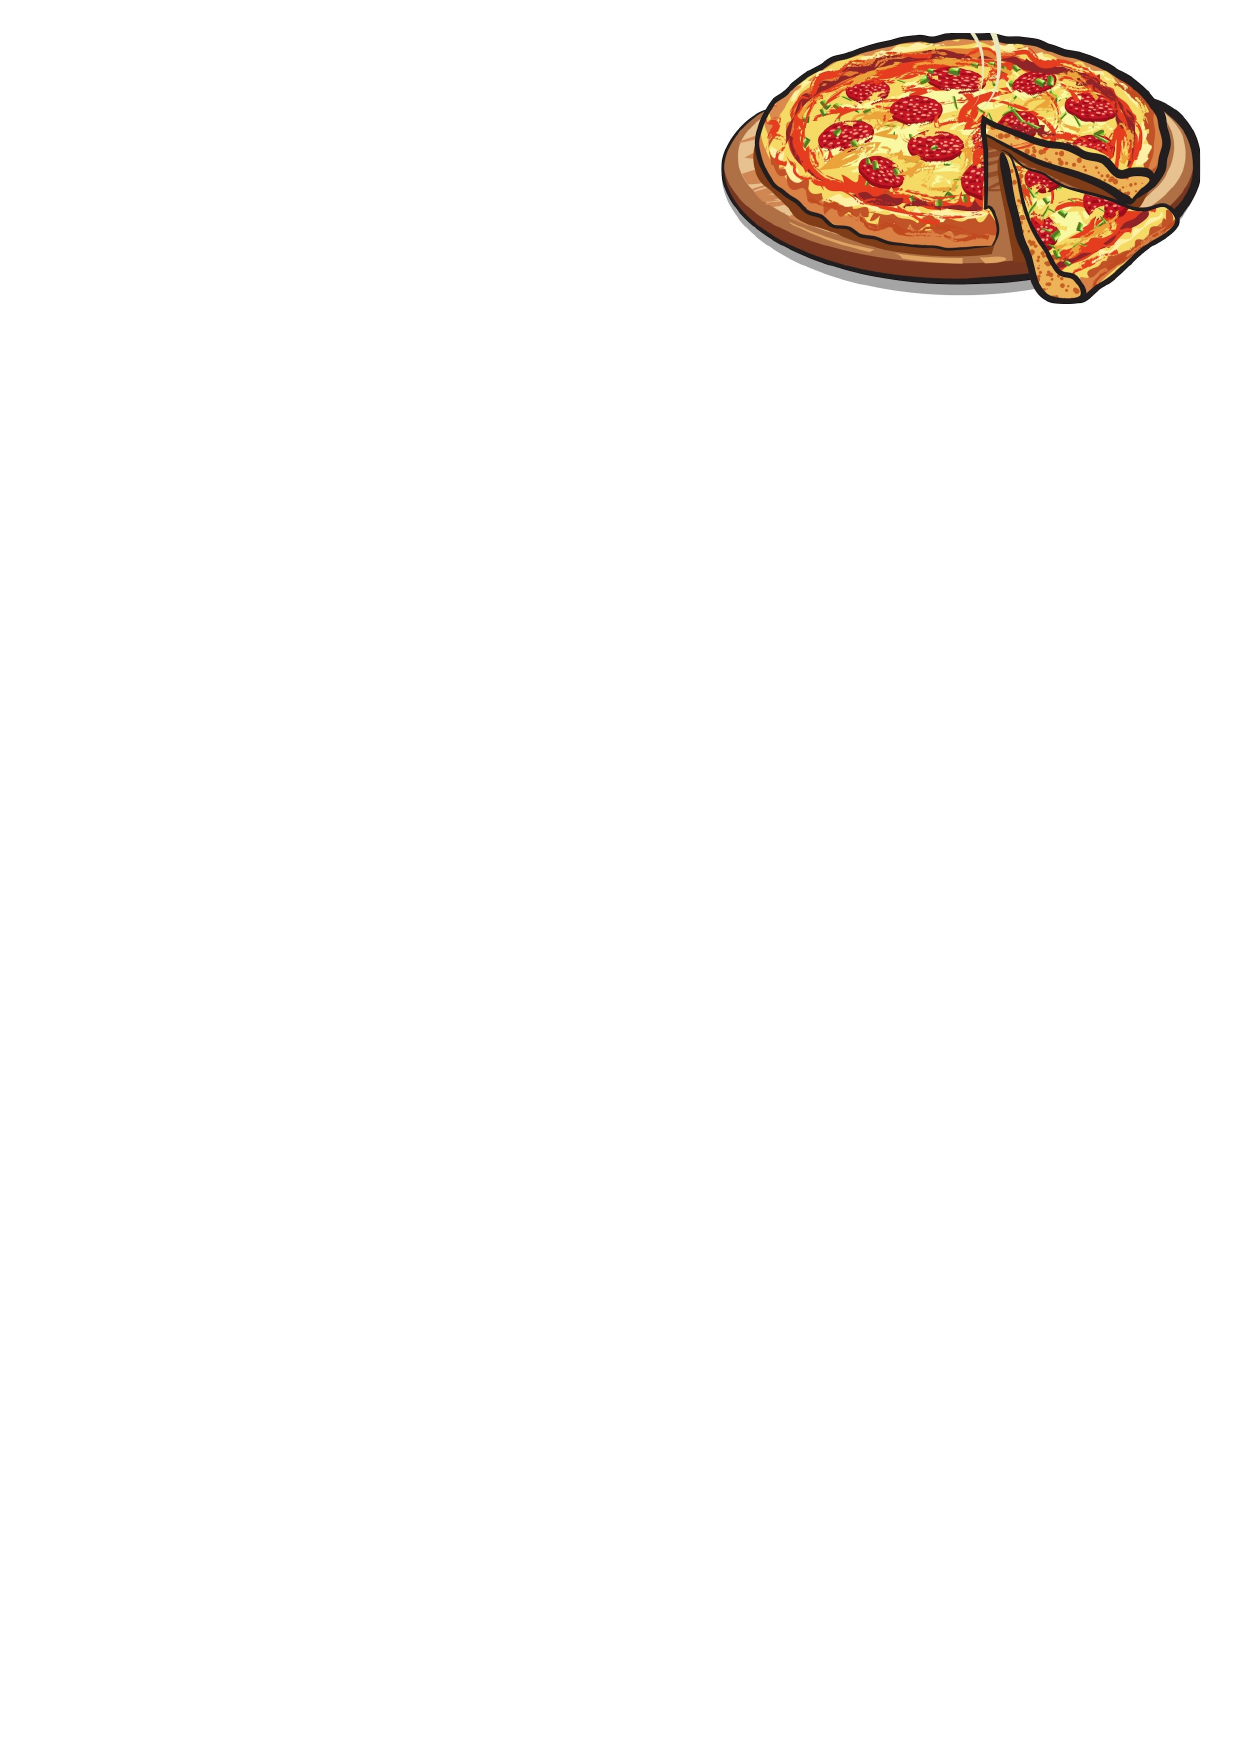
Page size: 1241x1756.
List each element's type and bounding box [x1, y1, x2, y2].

picture [721, 33, 1200, 304]
